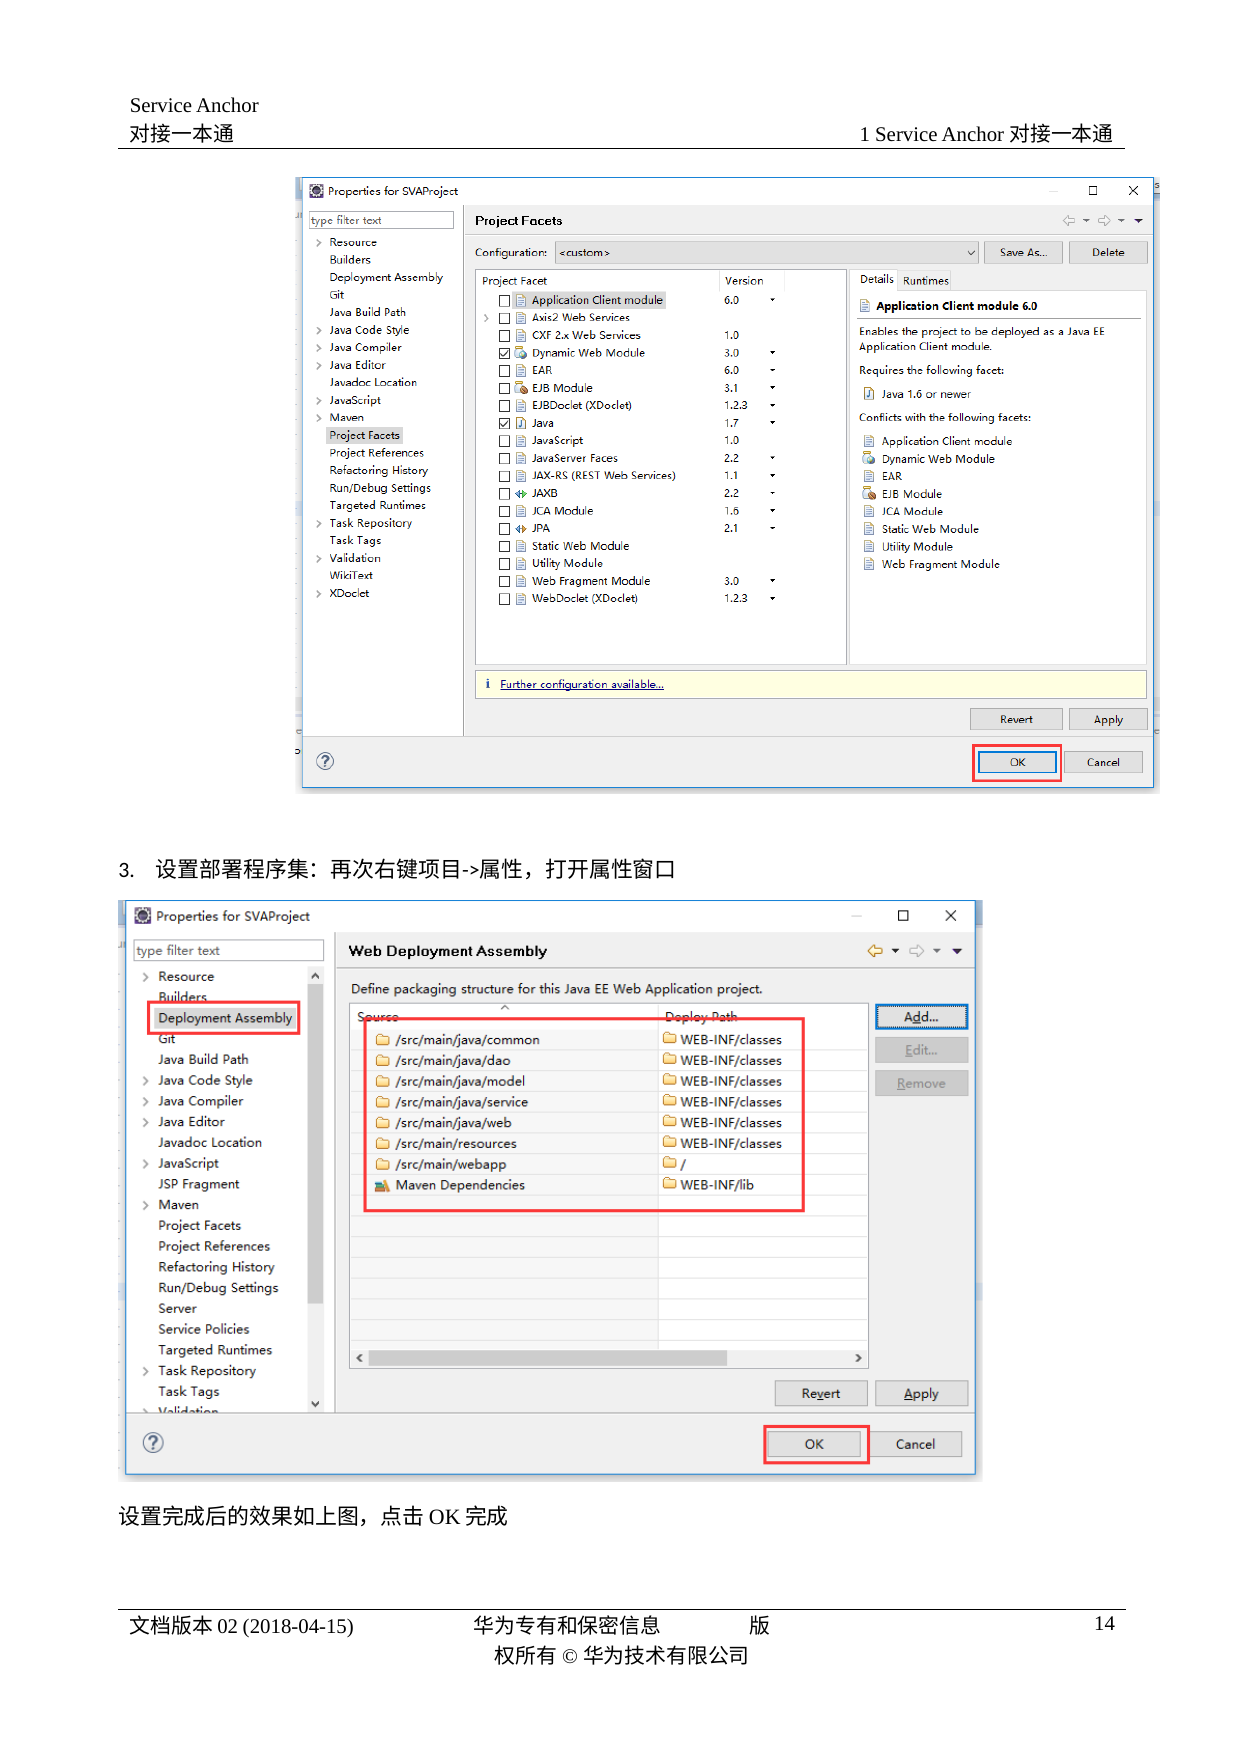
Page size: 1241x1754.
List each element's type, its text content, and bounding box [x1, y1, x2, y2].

picture [118, 900, 983, 1482]
picture [295, 177, 1160, 794]
list 设置部署程序集：再次右键项目->属性，打开属性窗口 [118, 852, 1122, 884]
text 设置完成后的效果如上图，点击OK完成 [118, 1499, 1122, 1530]
